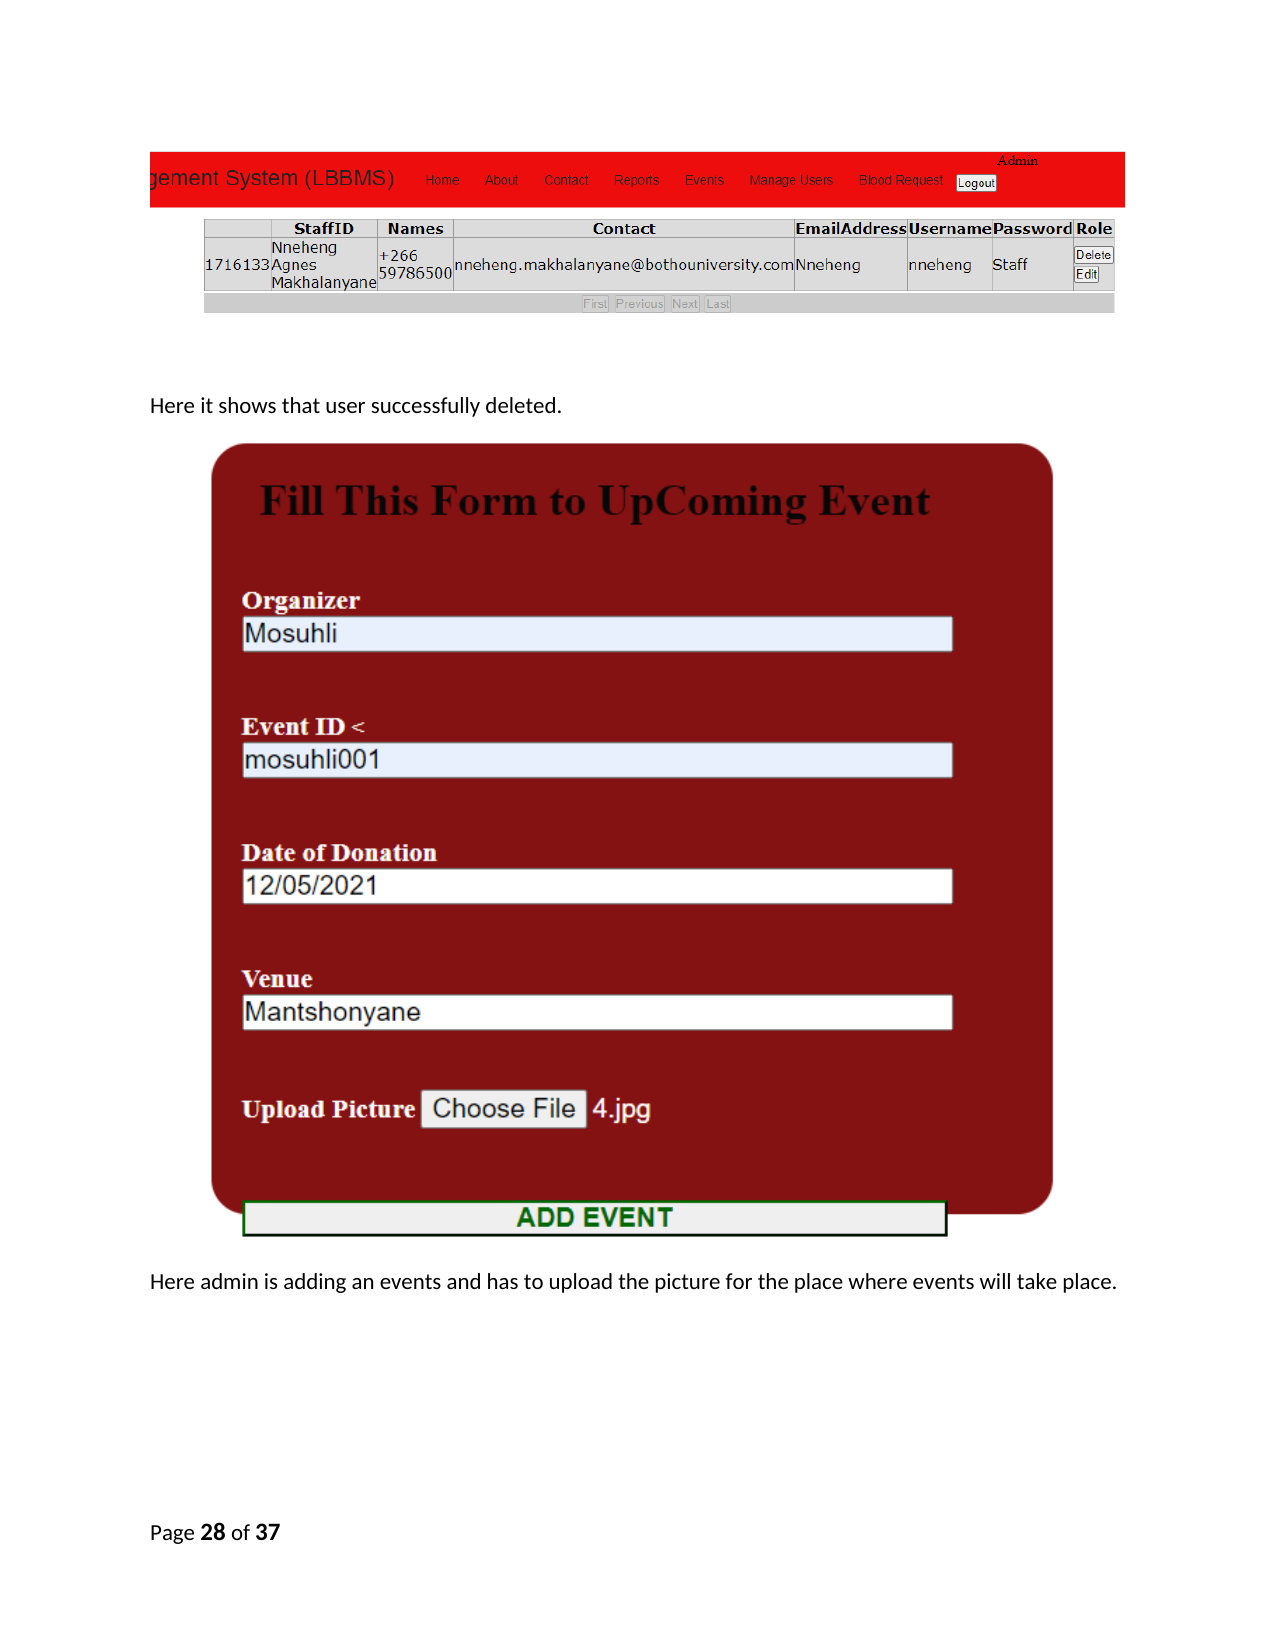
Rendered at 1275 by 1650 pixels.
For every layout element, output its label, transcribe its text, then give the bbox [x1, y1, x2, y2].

text Here it shows that user successfully deleted. [150, 391, 1125, 419]
text Here admin is adding an events and has to upload the picture for the place where events will take place. [150, 1267, 1125, 1295]
picture [150, 438, 1125, 1248]
picture [150, 150, 1125, 373]
